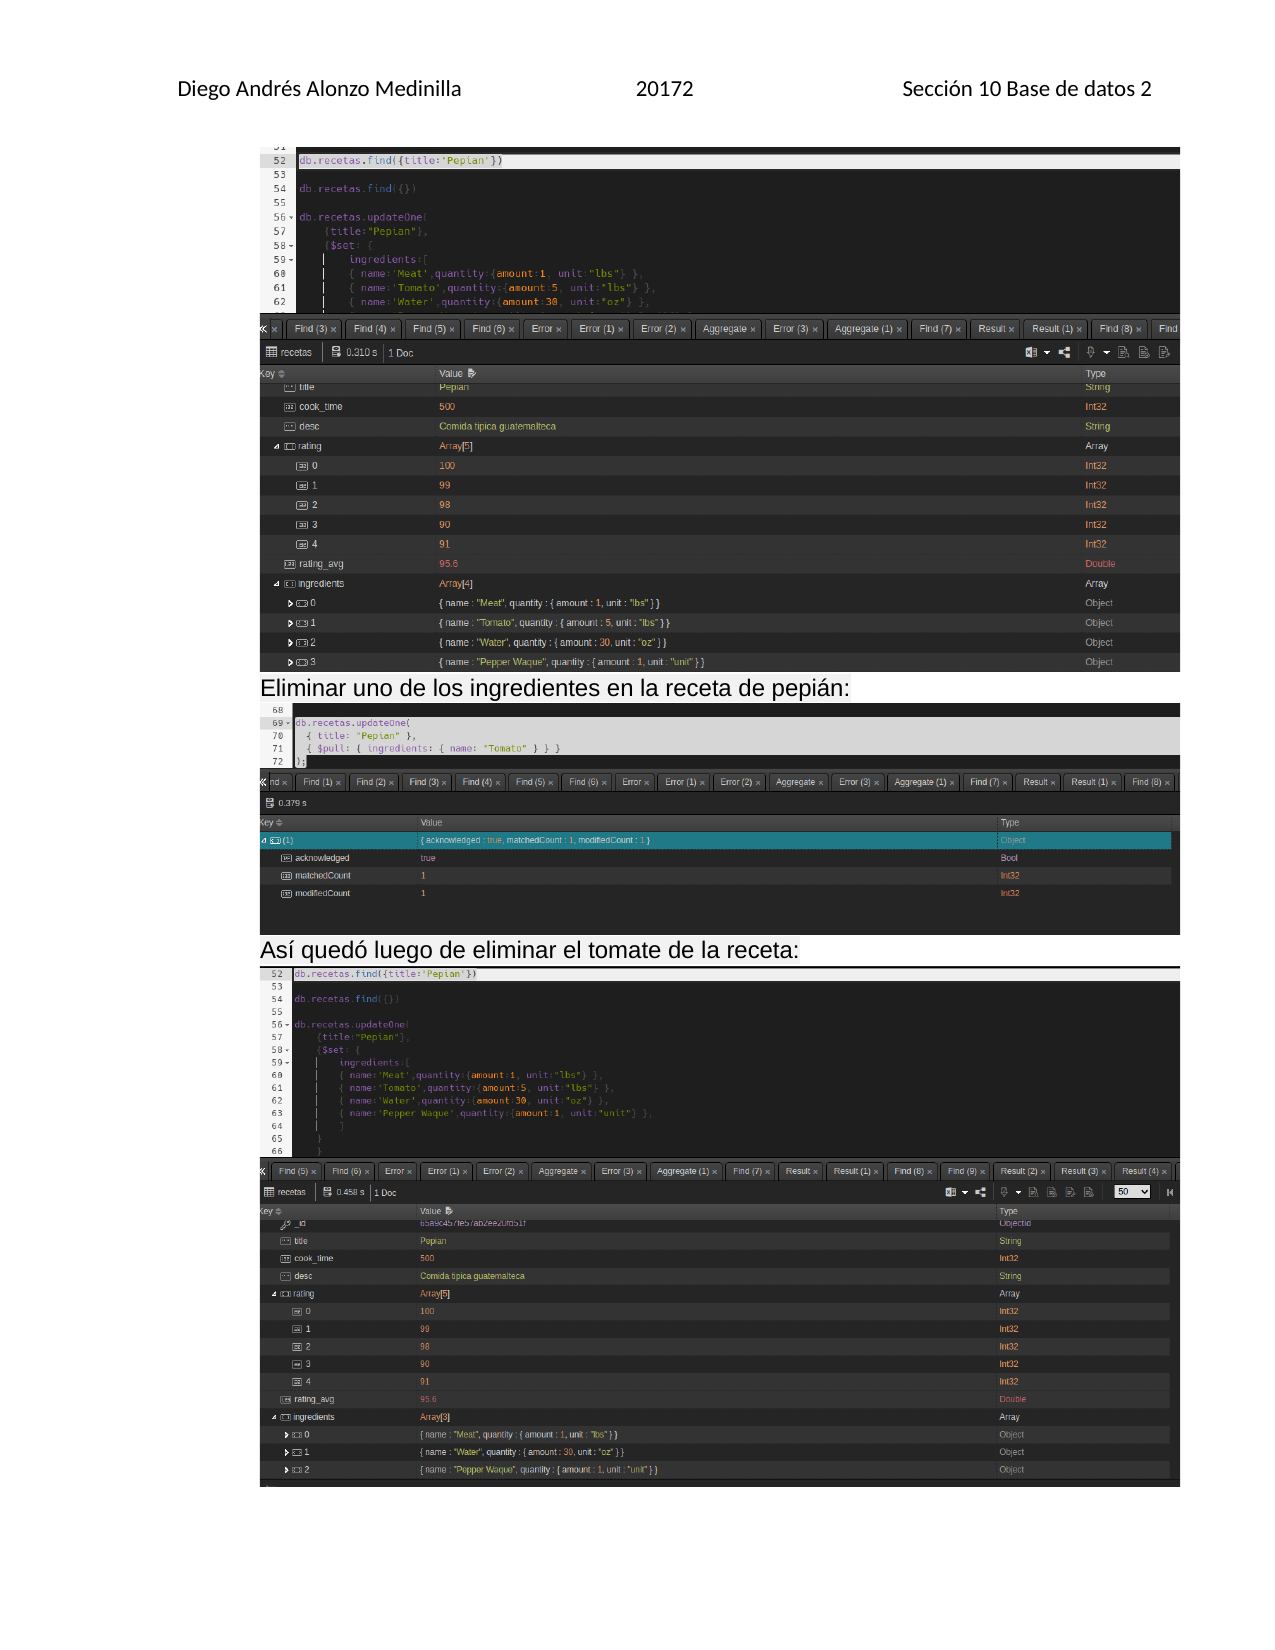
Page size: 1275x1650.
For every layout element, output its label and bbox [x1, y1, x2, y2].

list [215, 148, 1098, 1487]
picture [259, 147, 1181, 672]
picture [259, 966, 1181, 1487]
picture [259, 703, 1181, 935]
